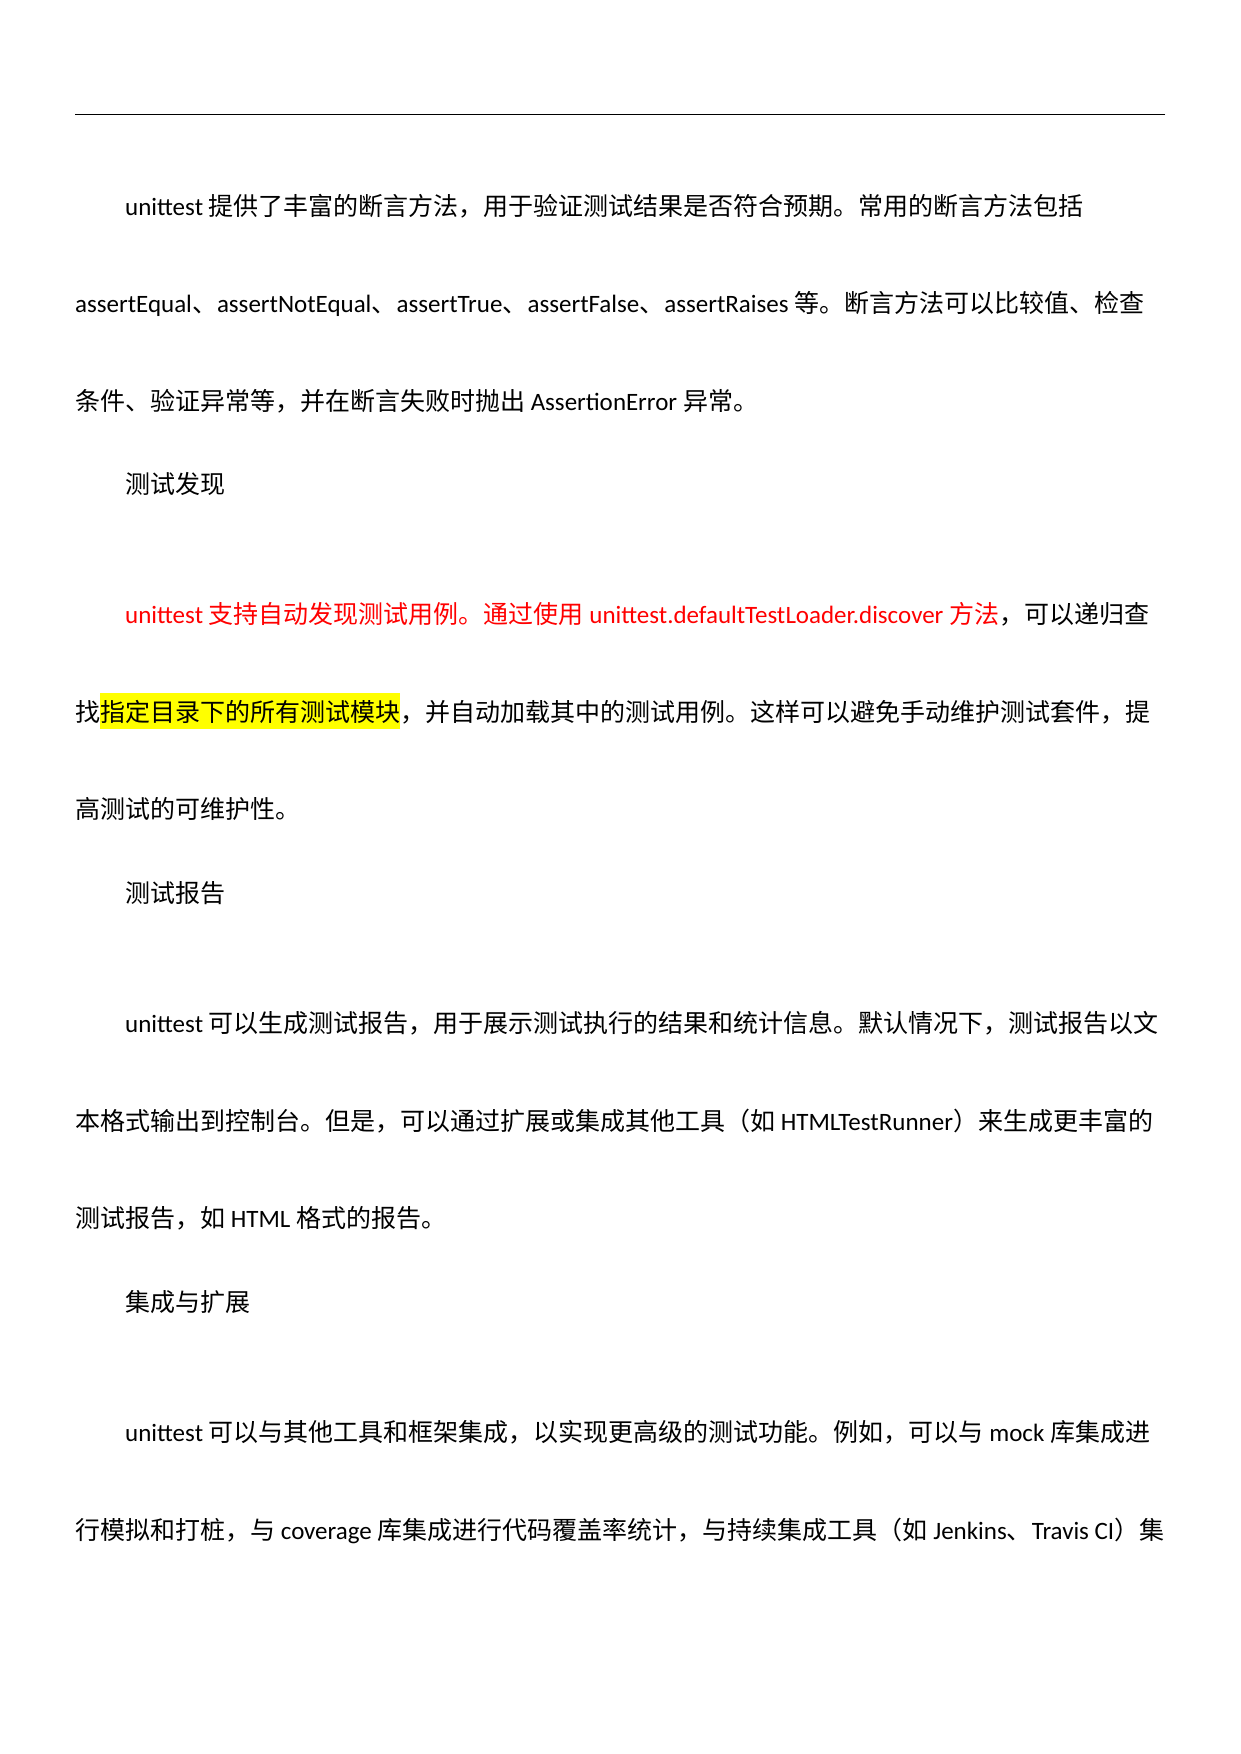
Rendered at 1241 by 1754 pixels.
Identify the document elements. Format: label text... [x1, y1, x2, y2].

text 测试发现 [75, 450, 1165, 515]
text unittest 提供了丰富的断言方法，用于验证测试结果是否符合预期。常用的断言方法包括 assertEqual、assertNotEqual、assertTrue、assertFalse、assertRaises 等。断言方法可以比较值、检查条件、验证异常等，并在断言失败时抛出 AssertionError 异常。 [75, 172, 1165, 432]
text unittest 可以生成测试报告，用于展示测试执行的结果和统计信息。默认情况下，测试报告以文本格式输出到控制台。但是，可以通过扩展或集成其他工具（如 HTMLTestRunner）来生成更丰富的测试报告，如 HTML 格式的报告。 [75, 989, 1165, 1249]
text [75, 1398, 1165, 1561]
text 集成与扩展 [75, 1268, 1165, 1333]
text 测试报告 [75, 859, 1165, 924]
text unittest 支持自动发现测试用例。通过使用 unittest.defaultTestLoader.discover 方法，可以递归查找指定目录下的所有测试模块，并自动加载其中的测试用例。这样可以避免手动维护测试套件，提高测试的可维护性。 [75, 581, 1165, 841]
